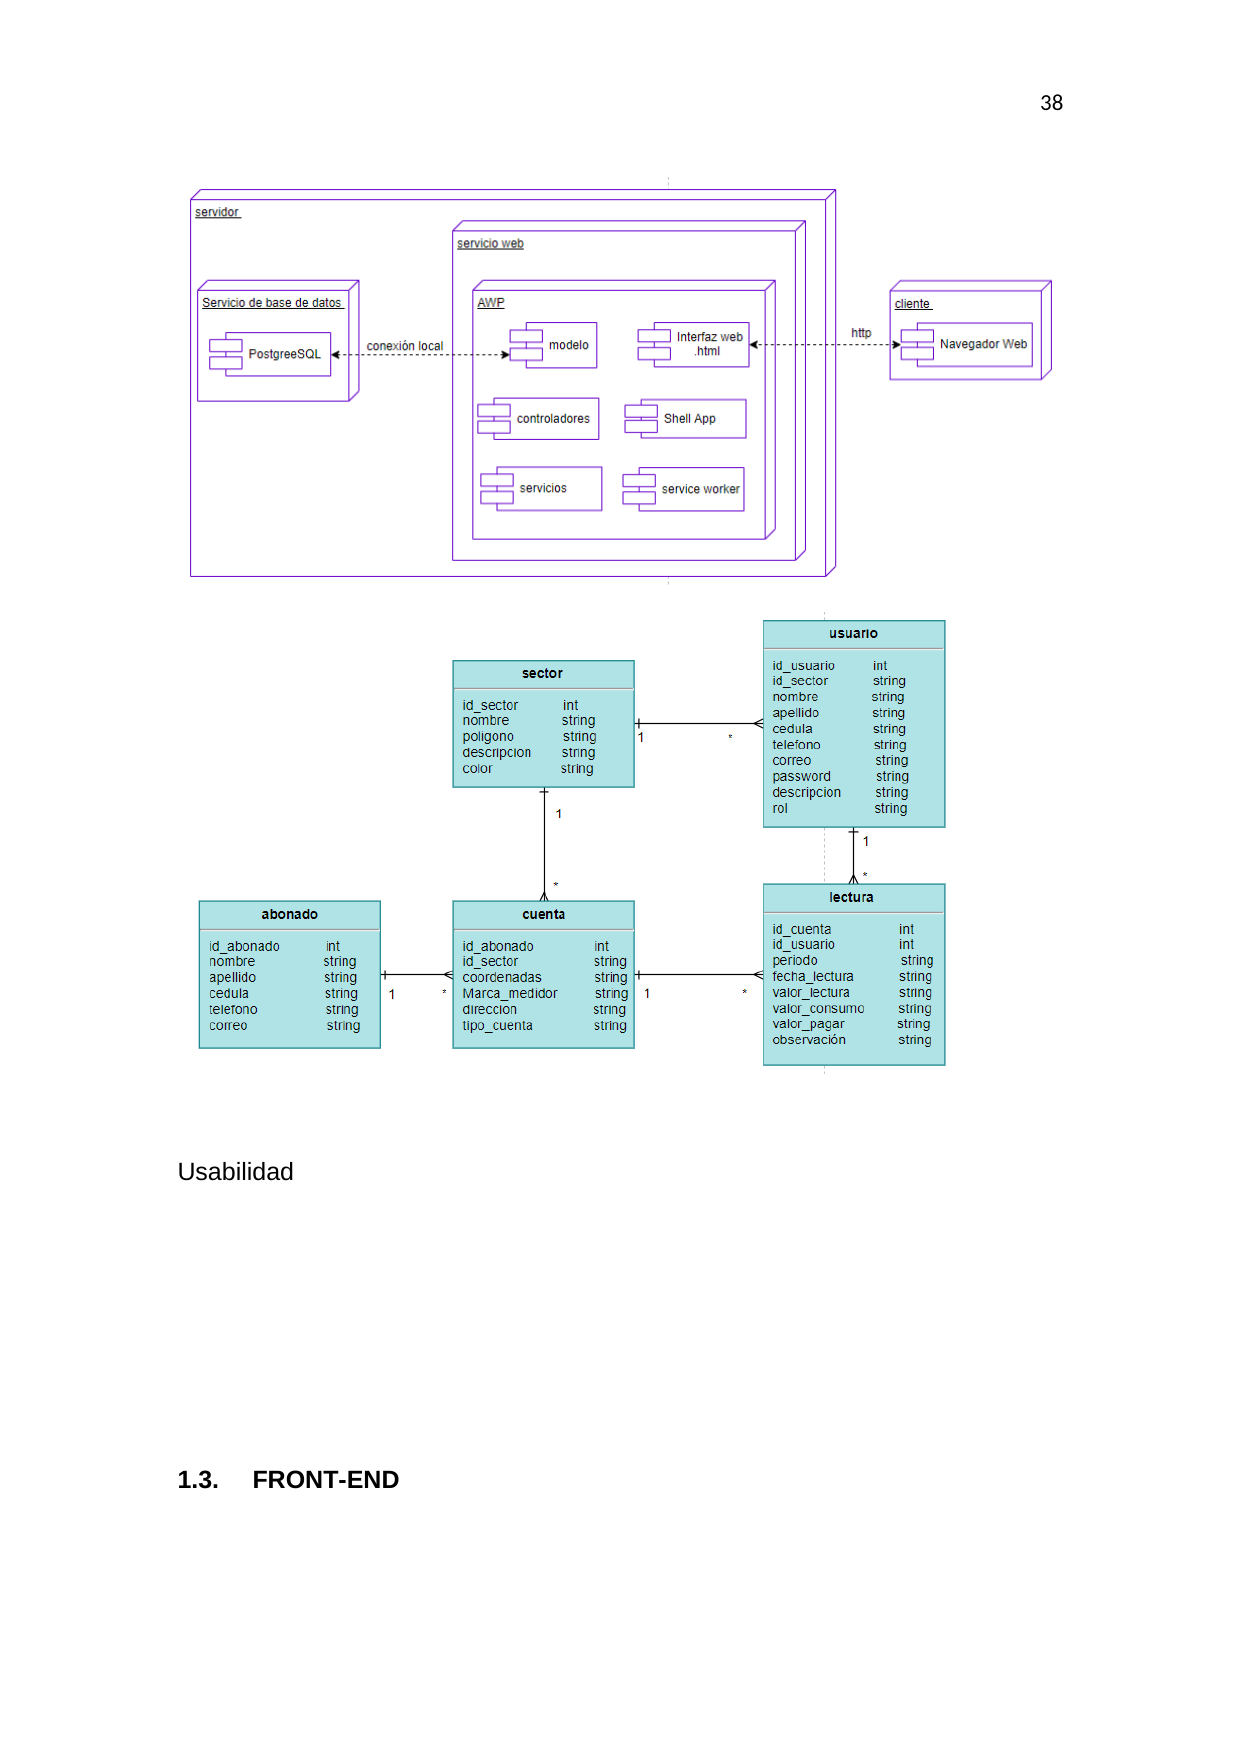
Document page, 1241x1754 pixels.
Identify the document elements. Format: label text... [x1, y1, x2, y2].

text Usabilidad [177, 1157, 1063, 1185]
subtitle FRONT-END [177, 1465, 1063, 1494]
picture [177, 177, 1064, 586]
picture [177, 612, 964, 1074]
